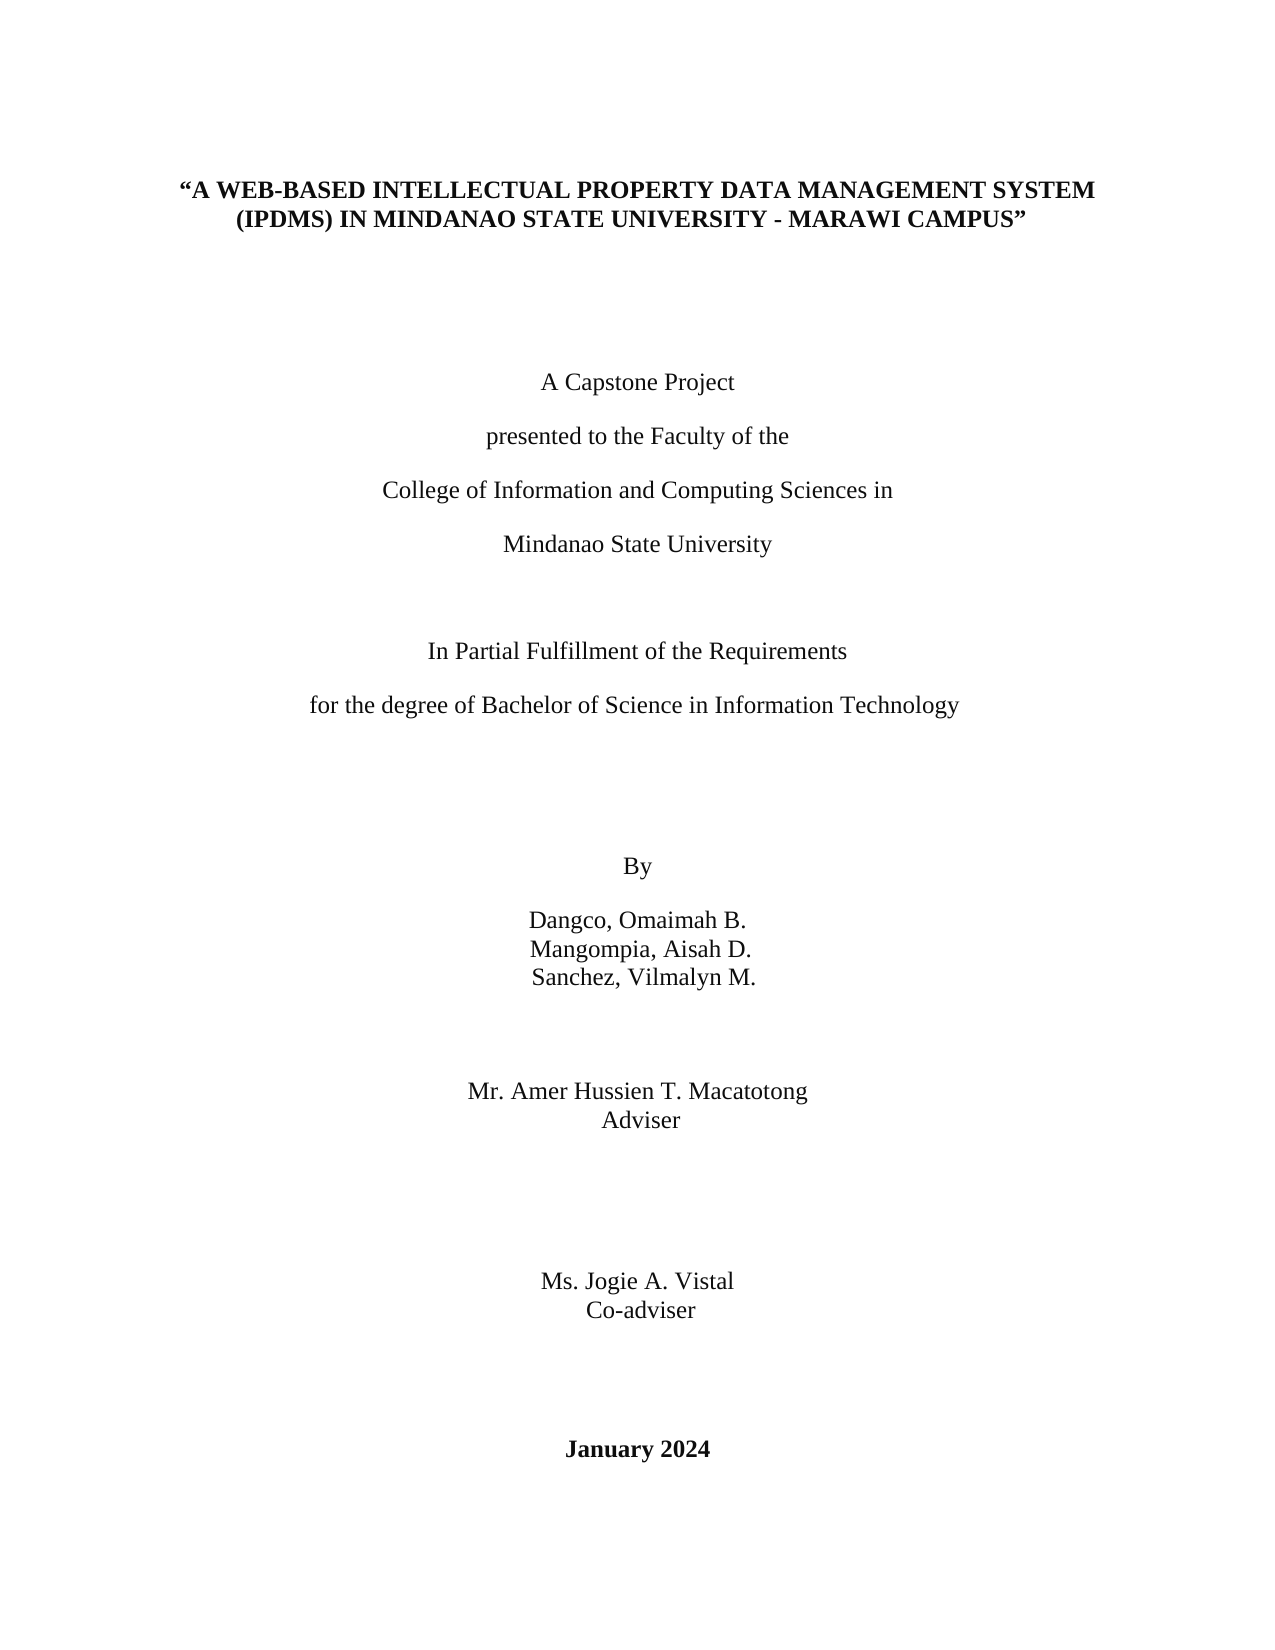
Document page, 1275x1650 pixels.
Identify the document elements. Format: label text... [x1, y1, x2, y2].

text Mr. Amer Hussien T. Macatotong Adviser [150, 1076, 1125, 1134]
text In Partial Fulfillment of the Requirements [150, 636, 1125, 665]
text Mindanao State University [150, 529, 1125, 557]
text “A WEB-BASED INTELLECTUAL PROPERTY DATA MANAGEMENT SYSTEM (IPDMS) IN MINDANAO STATE UNIVERSITY - MARAWI CAMPUS” [150, 175, 1125, 232]
text for the degree of Bachelor of Science in Information Technology [150, 690, 1125, 719]
text Dangco, Omaimah B. Mangompia, Aisah D. Sanchez, Vilmalyn M. [150, 905, 1125, 1051]
text Ms. Jogie A. Vistal Co-adviser [150, 1266, 1125, 1355]
text A Capstone Project [150, 367, 1125, 396]
text presented to the Faculty of the [150, 421, 1125, 450]
text By [150, 851, 1125, 880]
text College of Information and Computing Sciences in [150, 475, 1125, 504]
text January 2024 [150, 1434, 1125, 1462]
